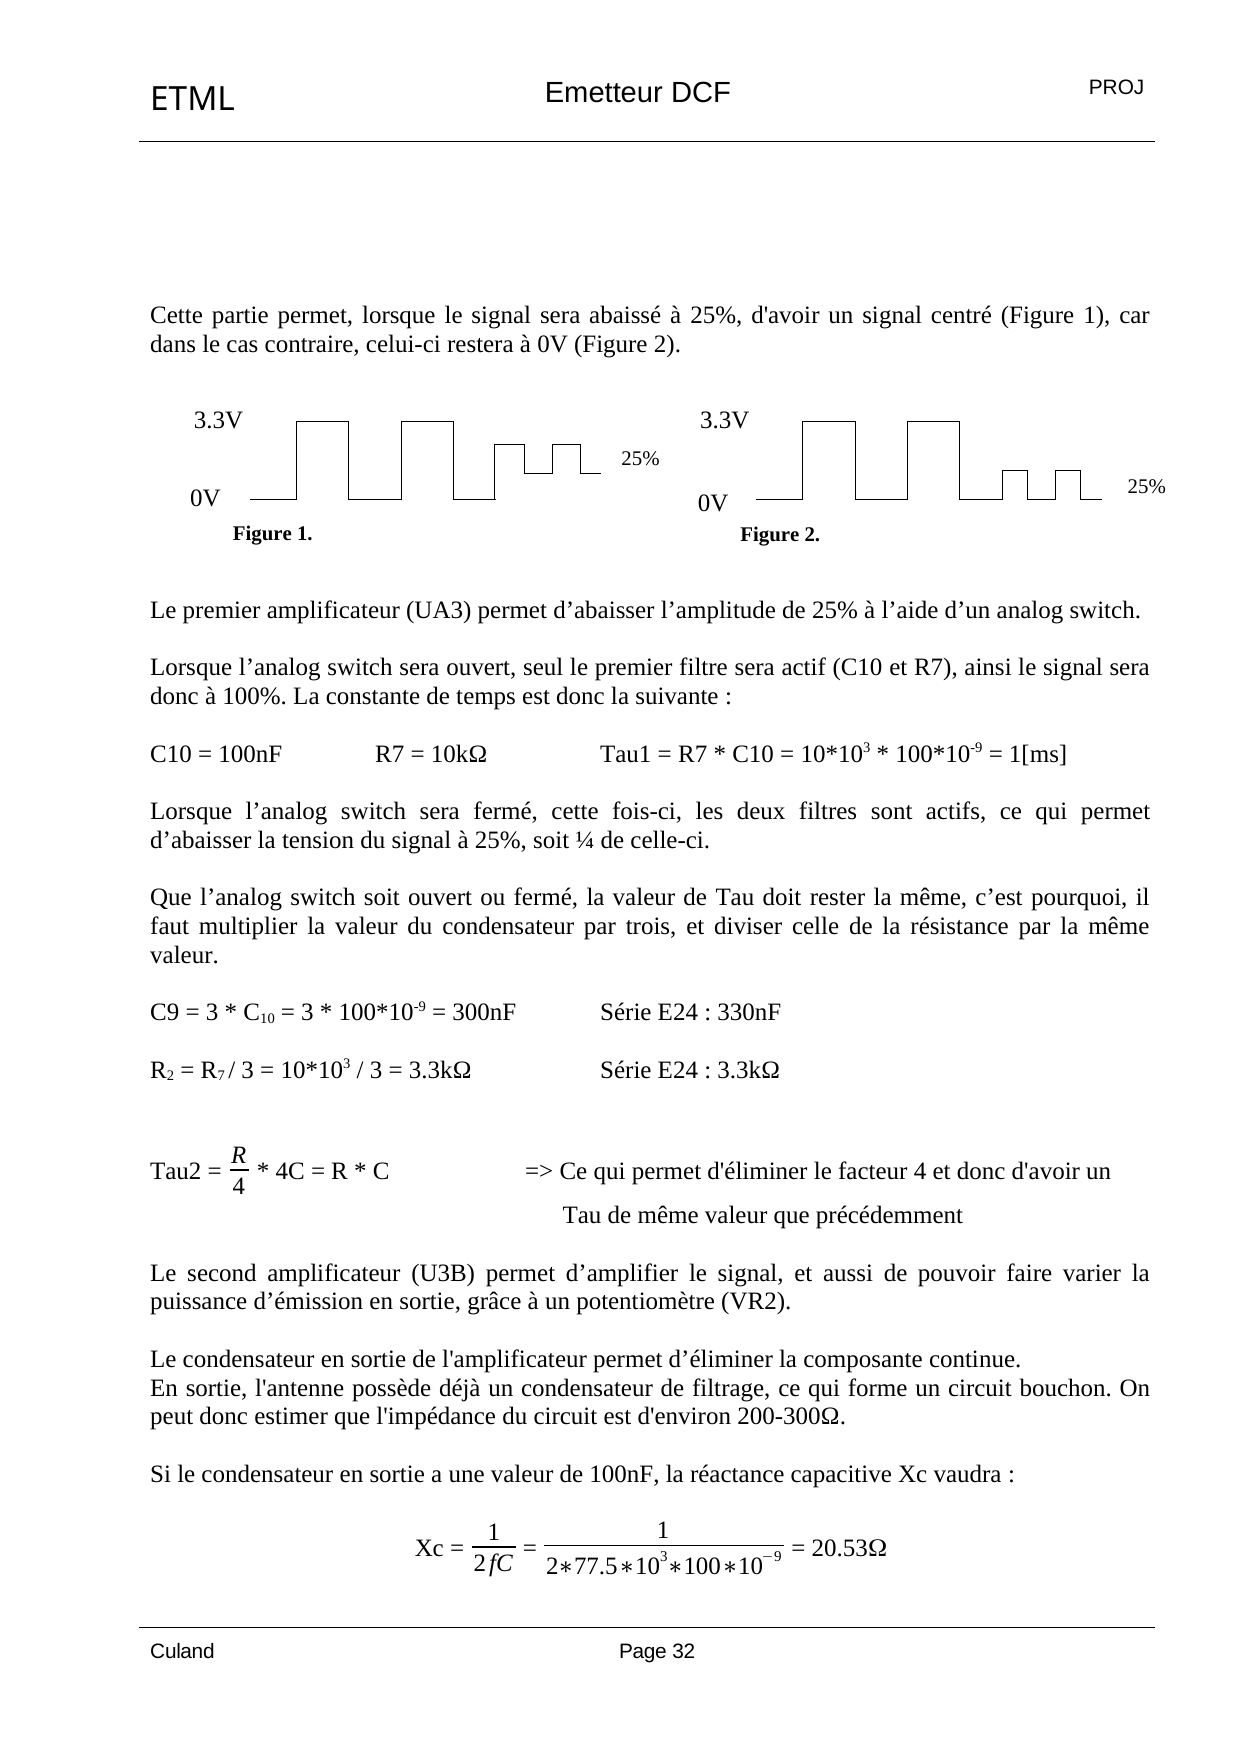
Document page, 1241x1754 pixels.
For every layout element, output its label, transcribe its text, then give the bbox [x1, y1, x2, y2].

text Tau2 = * 4C = R * C => Ce qui permet d'éliminer le facteur 4 et donc d'avoir un Tau de même valeur que précédemment [150, 1141, 1152, 1229]
text C10 = 100nF R7 = 10kΩ Tau1 = R7 * C10 = 10*103 * 100*10-9 = 1[ms] [150, 739, 1152, 767]
text Lorsque l’analog switch sera fermé, cette fois-ci, les deux filtres sont actifs, ce qui permet d’abaisser la tension du signal à 25%, soit ¼ de celle-ci. [150, 796, 1152, 854]
text Le condensateur en sortie de l'amplificateur permet d’éliminer la composante continue. [150, 1344, 1152, 1373]
text Lorsque l’analog switch sera ouvert, seul le premier filtre sera actif (C10 et R7), ainsi le signal sera donc à 100%. La constante de temps est donc la suivante : [150, 652, 1152, 710]
text R2 = R7 / 3 = 10*103 / 3 = 3.3kΩ Série E24 : 3.3kΩ [150, 1055, 1152, 1084]
text Le premier amplificateur (UA3) permet d’abaisser l’amplitude de 25% à l’aide d’un analog switch. [150, 595, 1152, 624]
text Que l’analog switch soit ouvert ou fermé, la valeur de Tau doit rester la même, c’est pourquoi, il faut multiplier la valeur du condensateur par trois, et diviser celle de la résistance par la même valeur. [150, 882, 1152, 969]
text En sortie, l'antenne possède déjà un condensateur de filtrage, ce qui forme un circuit bouchon. On peut donc estimer que l'impédance du circuit est d'environ 200-300Ω. [150, 1373, 1152, 1430]
text Si le condensateur en sortie a une valeur de 100nF, la réactance capacitive Xc vaudra : [150, 1459, 1152, 1488]
text Le second amplificateur (U3B) permet d’amplifier le signal, et aussi de pouvoir faire varier la puissance d’émission en sortie, grâce à un potentiomètre (VR2). [150, 1258, 1152, 1315]
text Xc = = = 20.53 [150, 1516, 1152, 1579]
text Cette partie permet, lorsque le signal sera abaissé à 25%, d'avoir un signal centré (Figure 1), car dans le cas contraire, celui-ci restera à 0V (Figure 2). [150, 300, 1152, 357]
text C9 = 3 * C10 = 3 * 100*10-9 = 300nF Série E24 : 330nF [150, 997, 1152, 1026]
